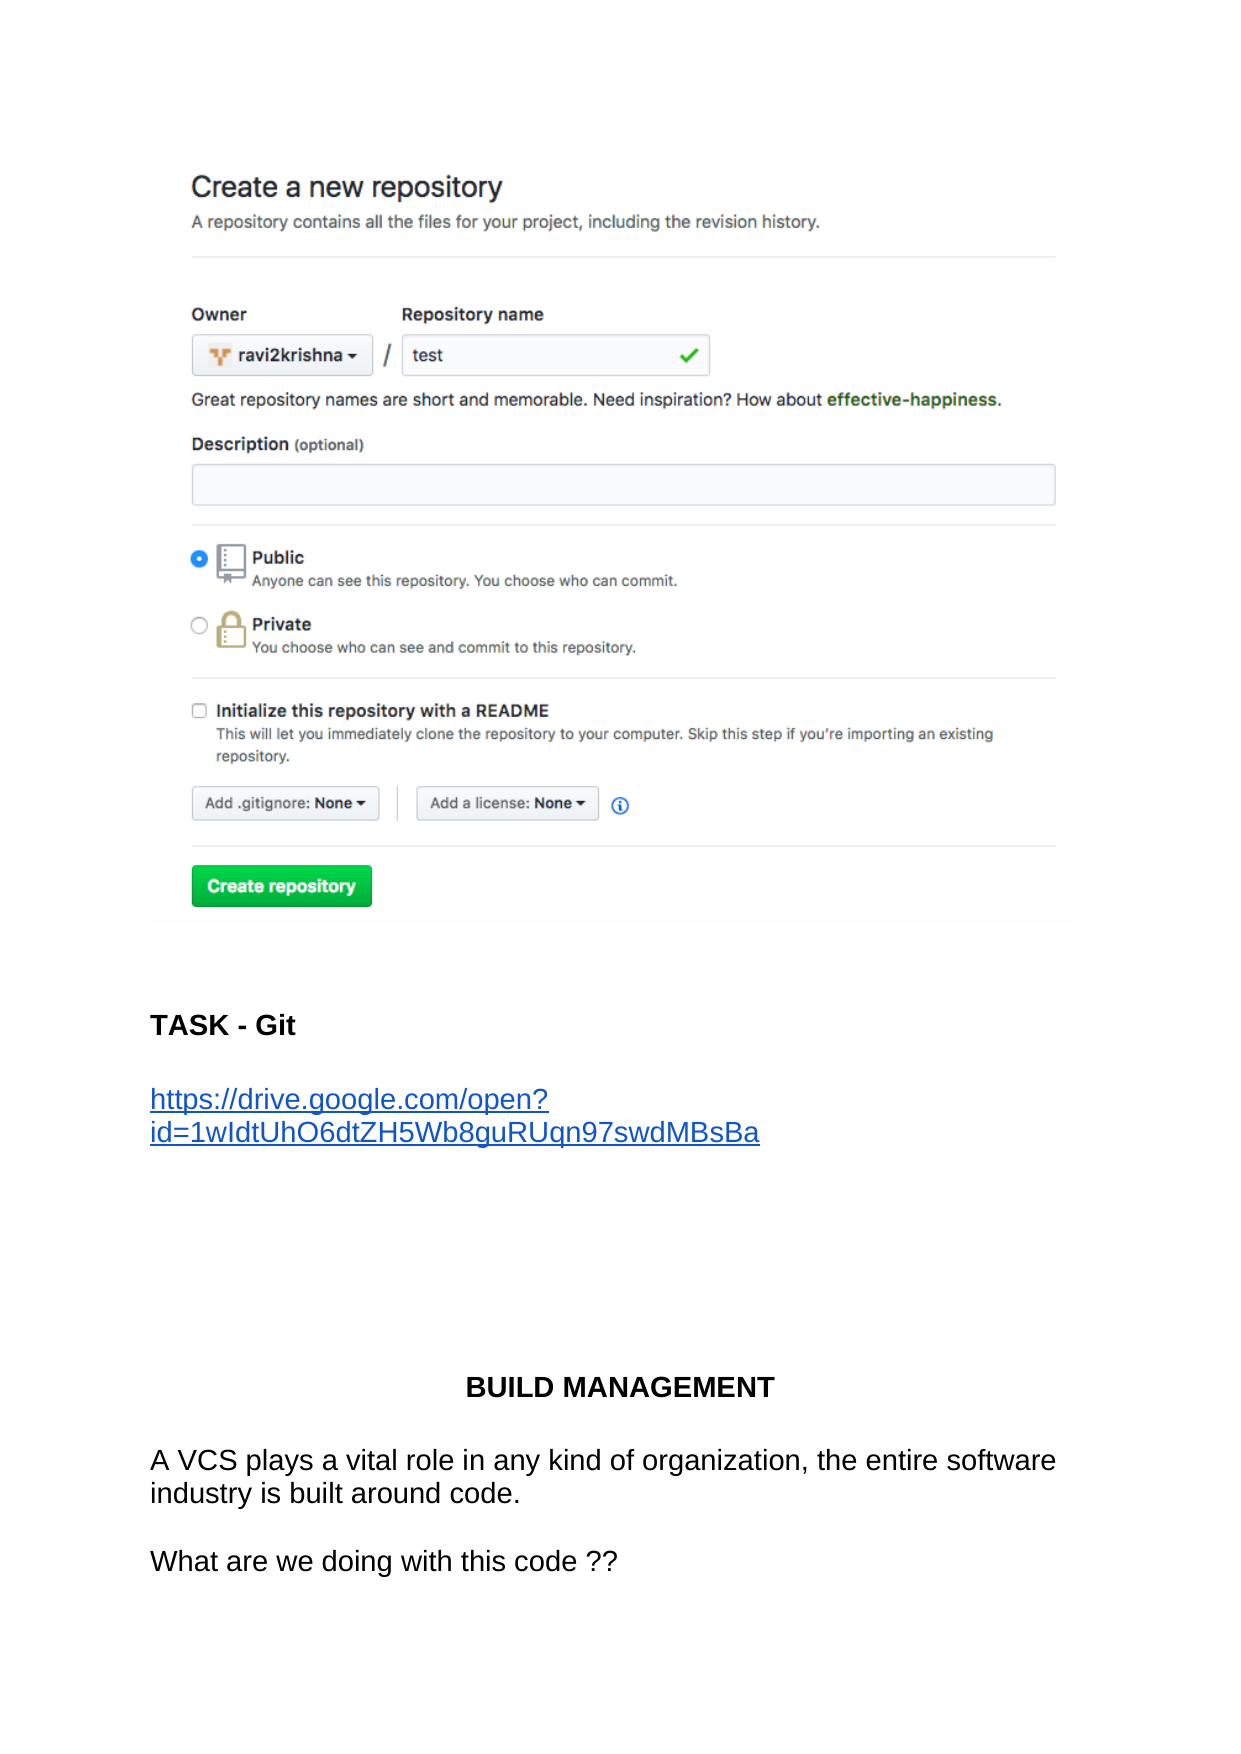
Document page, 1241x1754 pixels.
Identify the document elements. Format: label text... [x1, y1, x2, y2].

text A VCS plays a vital role in any kind of organization, the entire software industry is built around code. [150, 1443, 1090, 1510]
text What are we doing with this code ?? [150, 1543, 1090, 1577]
picture [150, 150, 1072, 922]
text https://drive.google.com/open?id=1wIdtUhO6dtZH5Wb8guRUqn97swdMBsBa [150, 1082, 1090, 1149]
text TASK - Git [150, 1008, 1090, 1042]
text BUILD MANAGEMENT [150, 1369, 1090, 1403]
